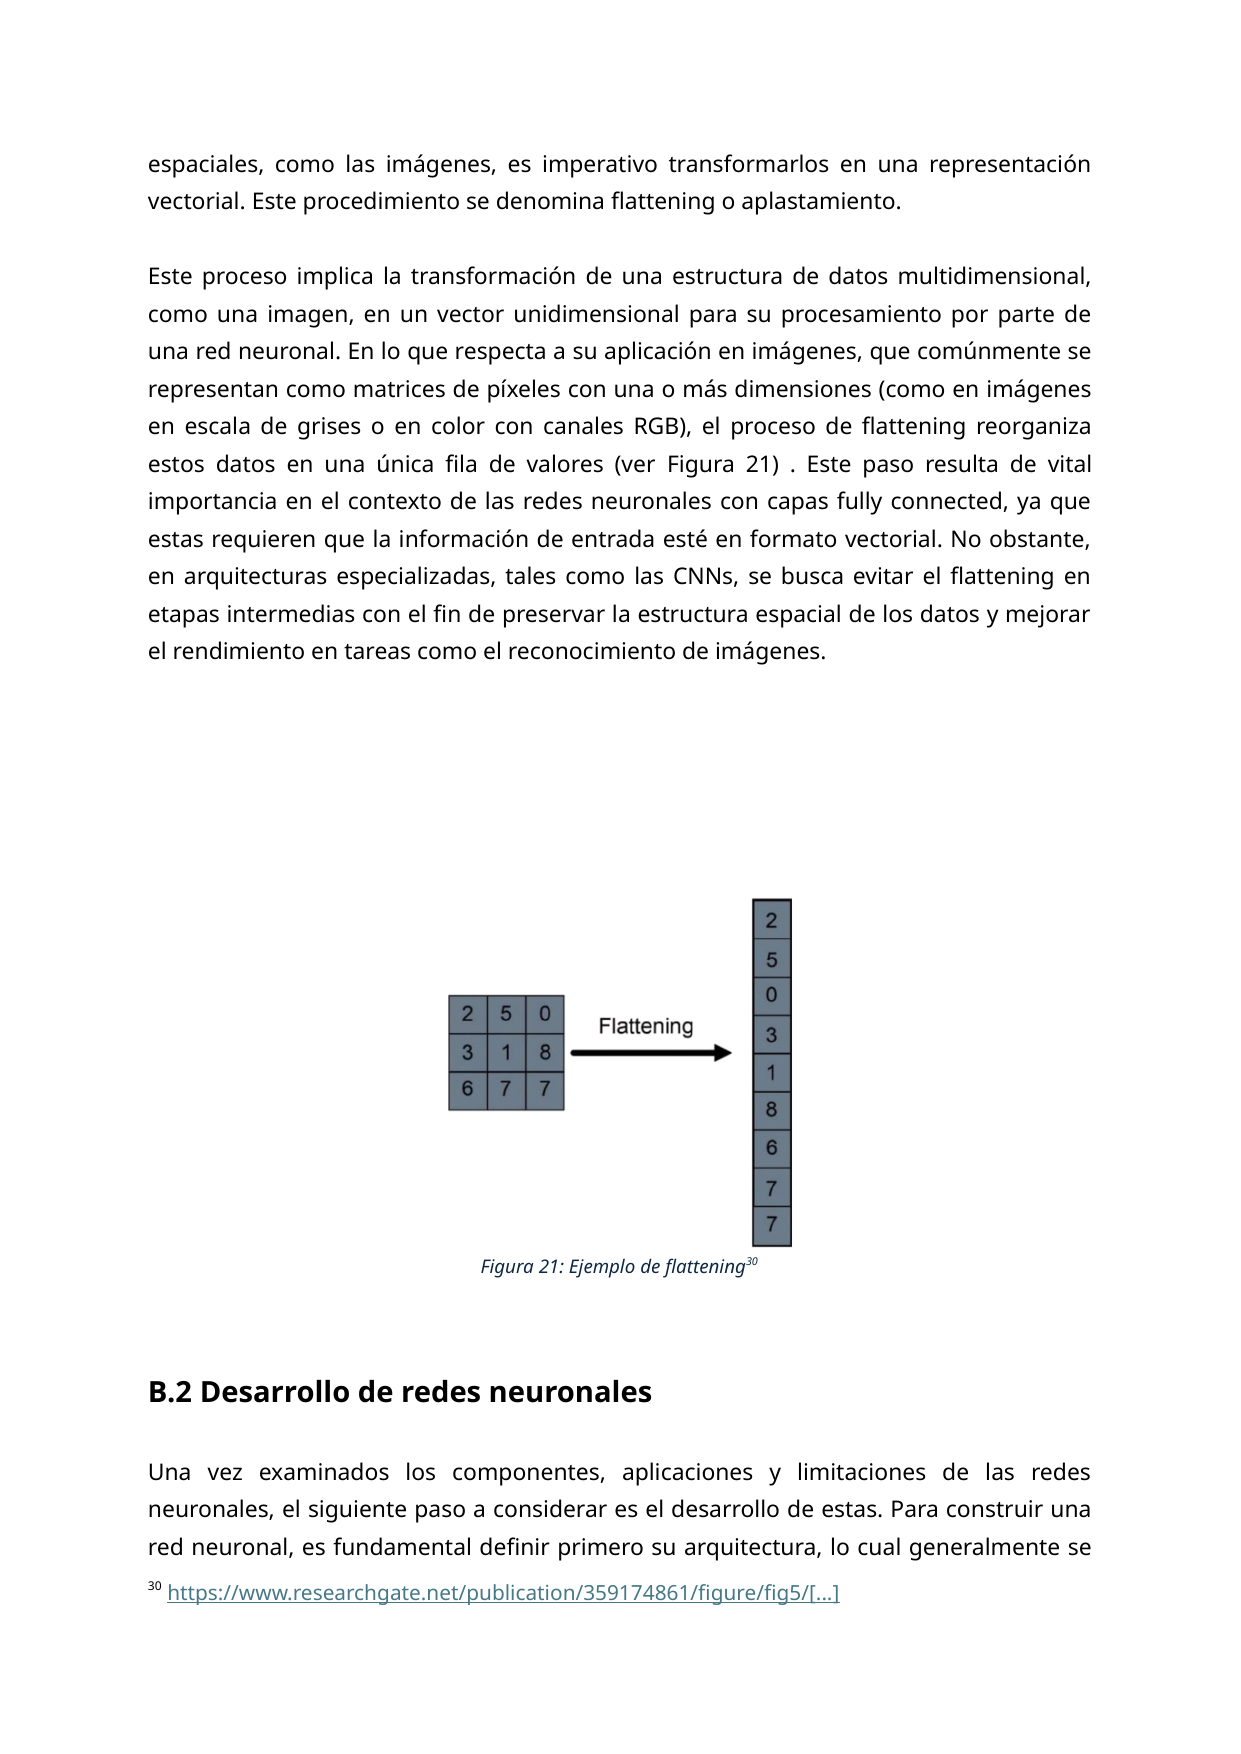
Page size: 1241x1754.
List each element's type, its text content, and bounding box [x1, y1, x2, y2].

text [148, 1456, 1092, 1562]
text Este proceso implica la transformación de una estructura de datos multidimensional, como una imagen, en un vector unidimensional para su procesamiento por parte de una red neuronal. En lo que respecta a su aplicación en imágenes, que comúnmente se representan como matrices de píxeles con una o más dimensiones (como en imágenes en escala de grises o en color con canales RGB), el proceso de flattening reorganiza estos datos en una única fila de valores (ver Figura 21) . Este paso resulta de vital importancia en el contexto de las redes neuronales con capas fully connected, ya que estas requieren que la información de entrada esté en formato vectorial. No obstante, en arquitecturas especializadas, tales como las CNNs, se busca evitar el flattening en etapas intermedias con el fin de preservar la estructura espacial de los datos y mejorar el rendimiento en tareas como el reconocimiento de imágenes. [148, 260, 1092, 666]
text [148, 148, 1092, 216]
picture [447, 897, 793, 1248]
text Desarrollo de redes neuronales [148, 1371, 1092, 1411]
